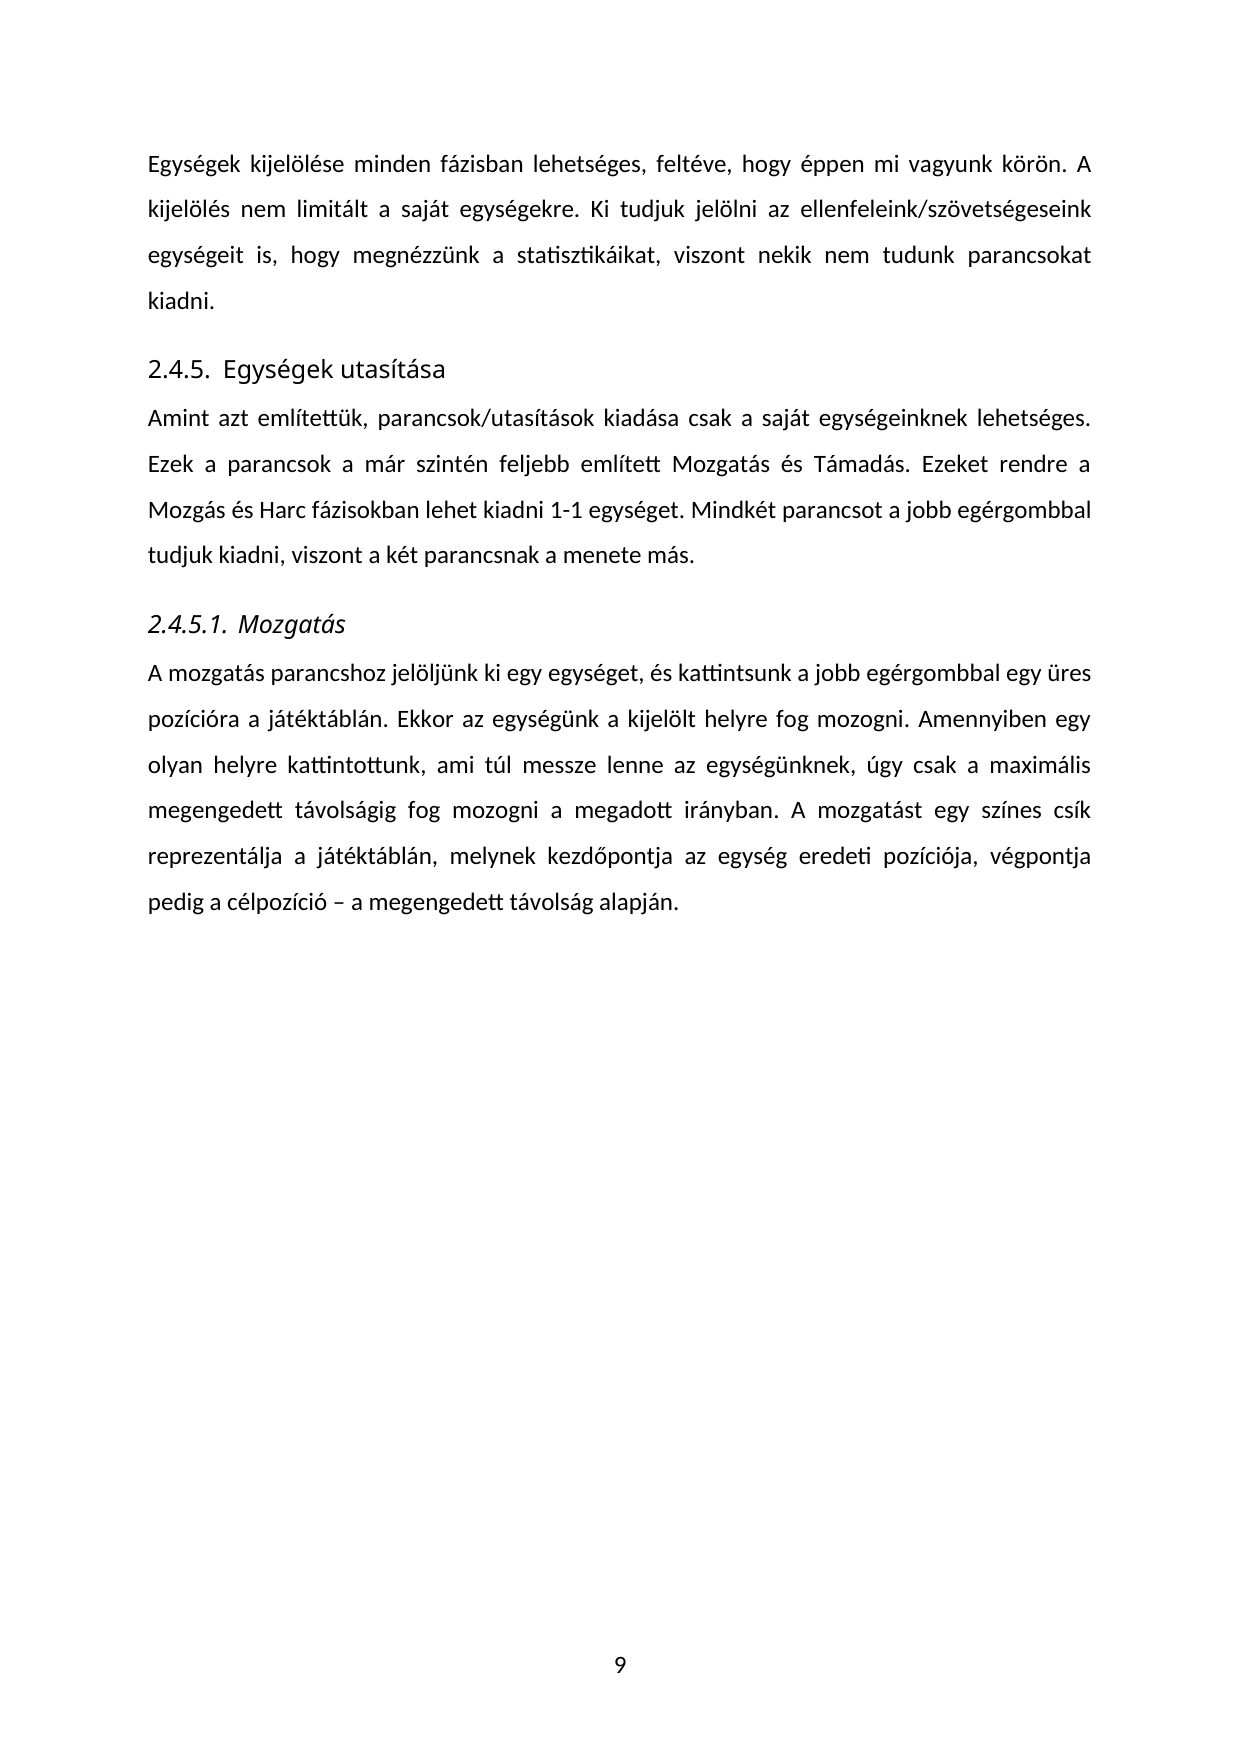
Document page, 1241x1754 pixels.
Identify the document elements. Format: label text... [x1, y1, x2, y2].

subtitle Mozgatás [148, 606, 1092, 640]
text Egységek kijelölése minden fázisban lehetséges, feltéve, hogy éppen mi vagyunk körön. A kijelölés nem limitált a saját egységekre. Ki tudjuk jelölni az ellenfeleink/szövetségeseink egységeit is, hogy megnézzünk a statisztikáikat, viszont nekik nem tudunk parancsokat kiadni. [148, 148, 1092, 315]
subtitle Egységek utasítása [148, 351, 1092, 386]
text A mozgatás parancshoz jelöljünk ki egy egységet, és kattintsunk a jobb egérgombbal egy üres pozícióra a játéktáblán. Ekkor az egységünk a kijelölt helyre fog mozogni. Amennyiben egy olyan helyre kattintottunk, ami túl messze lenne az egységünknek, úgy csak a maximális megengedett távolságig fog mozogni a megadott irányban. A mozgatást egy színes csík reprezentálja a játéktáblán, melynek kezdőpontja az egység eredeti pozíciója, végpontja pedig a célpozíció – a megengedett távolság alapján. [148, 657, 1092, 916]
text Amint azt említettük, parancsok/utasítások kiadása csak a saját egységeinknek lehetséges. Ezek a parancsok a már szintén feljebb említett Mozgatás és Támadás. Ezeket rendre a Mozgás és Harc fázisokban lehet kiadni 1-1 egységet. Mindkét parancsot a jobb egérgombbal tudjuk kiadni, viszont a két parancsnak a menete más. [148, 402, 1092, 570]
